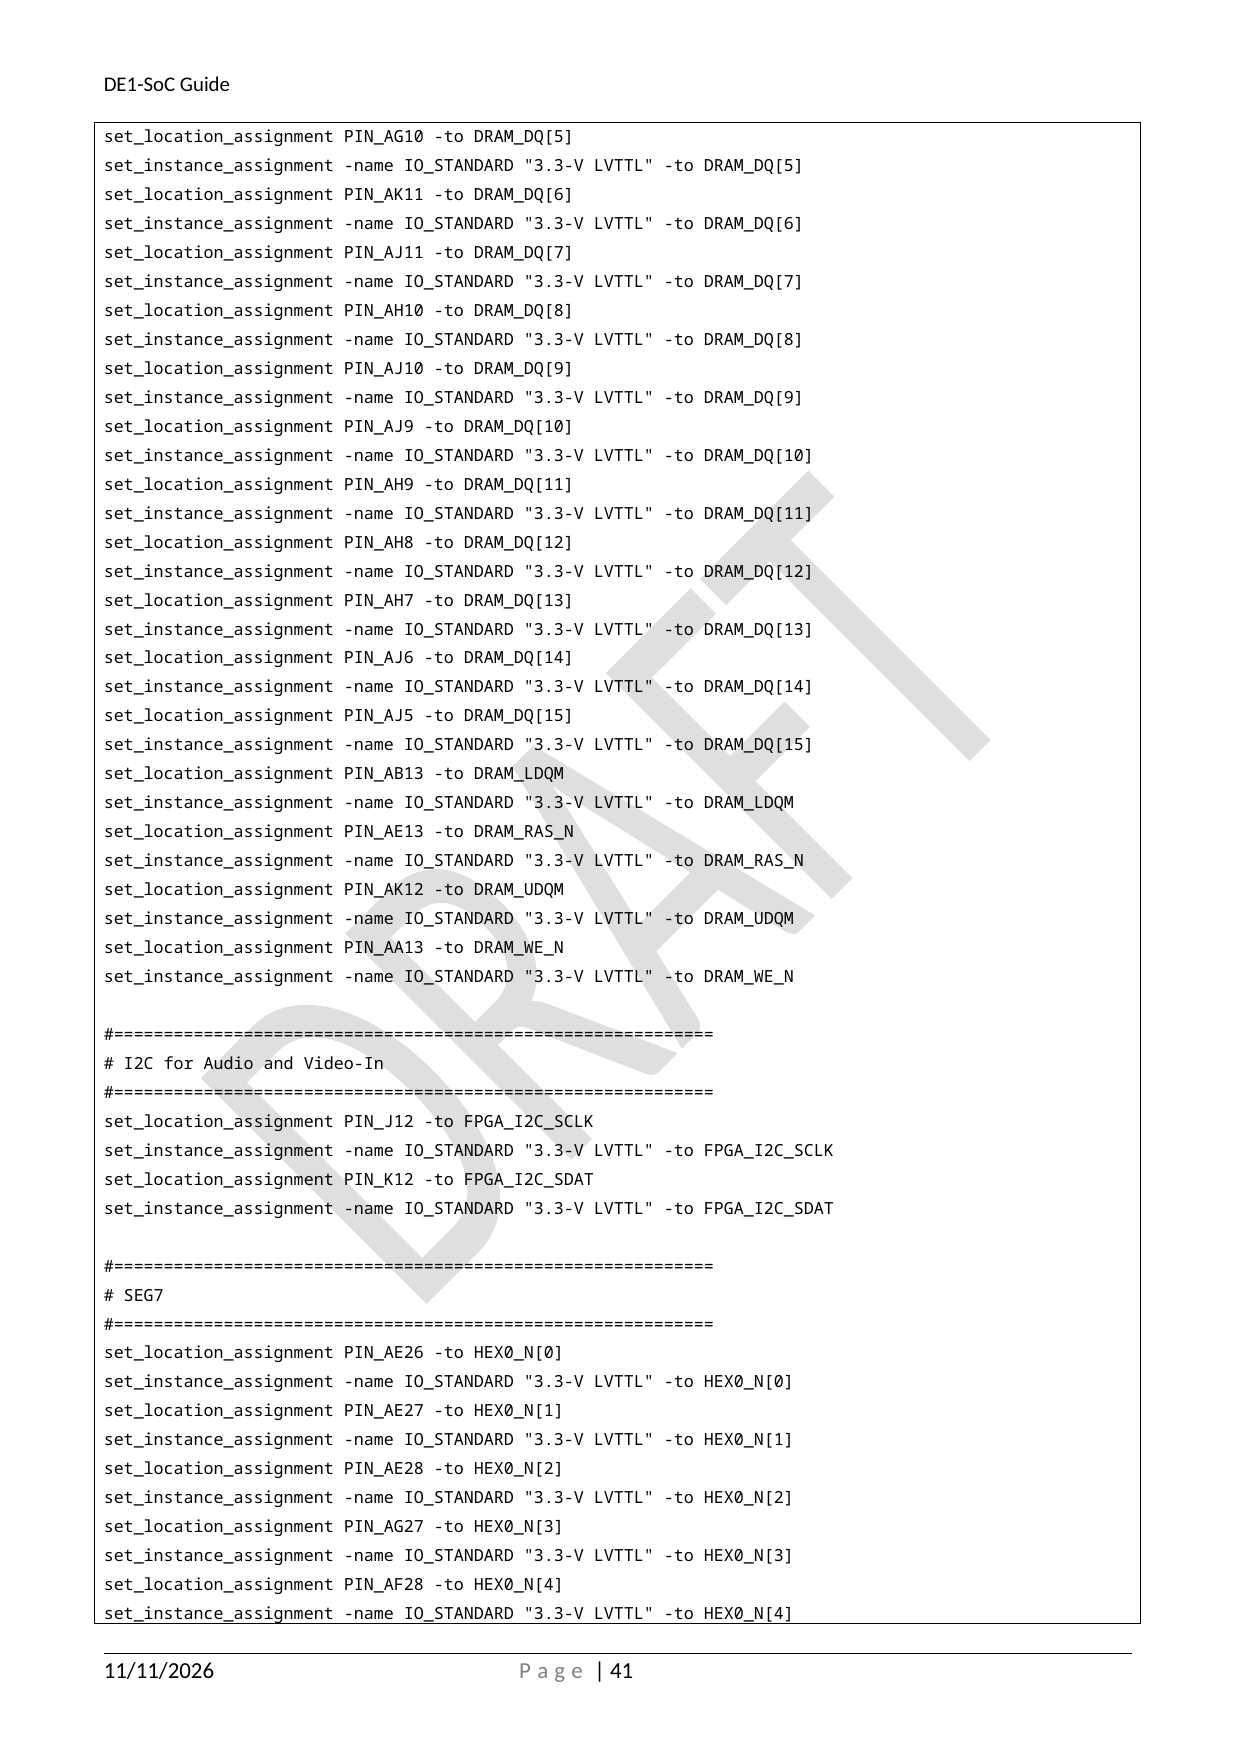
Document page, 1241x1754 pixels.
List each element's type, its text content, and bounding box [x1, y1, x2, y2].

text set_location_assignment PIN_AH9 -to DRAM_DQ[11] [95, 469, 1140, 495]
text set_location_assignment PIN_AE13 -to DRAM_RAS_N [95, 817, 1140, 842]
text set_instance_assignment -name IO_STANDARD "3.3-V LVTTL" -to DRAM_DQ[11] [95, 498, 1140, 524]
text set_instance_assignment -name IO_STANDARD "3.3-V LVTTL" -to DRAM_DQ[14] [95, 672, 1140, 698]
text set_location_assignment PIN_AH8 -to DRAM_DQ[12] [95, 527, 1140, 553]
text set_location_assignment PIN_AJ5 -to DRAM_DQ[15] [95, 701, 1140, 727]
text #============================================================ [95, 1077, 1140, 1103]
text set_instance_assignment -name IO_STANDARD "3.3-V LVTTL" -to DRAM_DQ[5] [95, 151, 1140, 176]
text set_instance_assignment -name IO_STANDARD "3.3-V LVTTL" -to HEX0_N[3] [95, 1541, 1140, 1566]
text set_location_assignment PIN_AJ11 -to DRAM_DQ[7] [95, 237, 1140, 263]
text set_location_assignment PIN_AK11 -to DRAM_DQ[6] [95, 179, 1140, 205]
text set_location_assignment PIN_AB13 -to DRAM_LDQM [95, 759, 1140, 784]
text set_instance_assignment -name IO_STANDARD "3.3-V LVTTL" -to HEX0_N[0] [95, 1367, 1140, 1393]
text set_location_assignment PIN_AH7 -to DRAM_DQ[13] [95, 585, 1140, 611]
text set_instance_assignment -name IO_STANDARD "3.3-V LVTTL" -to DRAM_DQ[12] [95, 556, 1140, 582]
text set_instance_assignment -name IO_STANDARD "3.3-V LVTTL" -to DRAM_LDQM [95, 788, 1140, 813]
text set_instance_assignment -name IO_STANDARD "3.3-V LVTTL" -to DRAM_DQ[13] [95, 614, 1140, 640]
text set_instance_assignment -name IO_STANDARD "3.3-V LVTTL" -to HEX0_N[4] [95, 1598, 1140, 1623]
text set_location_assignment PIN_AE28 -to HEX0_N[2] [95, 1454, 1140, 1479]
text # I2C for Audio and Video-In [95, 1048, 1140, 1074]
text set_instance_assignment -name IO_STANDARD "3.3-V LVTTL" -to DRAM_DQ[7] [95, 266, 1140, 292]
text set_location_assignment PIN_AA13 -to DRAM_WE_N [95, 932, 1140, 958]
text #============================================================ [95, 1309, 1140, 1335]
text set_instance_assignment -name IO_STANDARD "3.3-V LVTTL" -to DRAM_DQ[15] [95, 730, 1140, 756]
text set_location_assignment PIN_AE27 -to HEX0_N[1] [95, 1396, 1140, 1422]
text #============================================================ [95, 1251, 1140, 1277]
text set_location_assignment PIN_AJ10 -to DRAM_DQ[9] [95, 353, 1140, 379]
text # SEG7 [95, 1280, 1140, 1306]
text set_location_assignment PIN_K12 -to FPGA_I2C_SDAT [95, 1164, 1140, 1190]
text set_location_assignment PIN_AE26 -to HEX0_N[0] [95, 1338, 1140, 1364]
text set_instance_assignment -name IO_STANDARD "3.3-V LVTTL" -to DRAM_DQ[9] [95, 382, 1140, 408]
text set_instance_assignment -name IO_STANDARD "3.3-V LVTTL" -to HEX0_N[1] [95, 1425, 1140, 1451]
text set_instance_assignment -name IO_STANDARD "3.3-V LVTTL" -to FPGA_I2C_SDAT [95, 1193, 1140, 1219]
text set_instance_assignment -name IO_STANDARD "3.3-V LVTTL" -to DRAM_WE_N [95, 961, 1140, 987]
text set_instance_assignment -name IO_STANDARD "3.3-V LVTTL" -to DRAM_UDQM [95, 903, 1140, 929]
text set_instance_assignment -name IO_STANDARD "3.3-V LVTTL" -to FPGA_I2C_SCLK [95, 1135, 1140, 1161]
text set_location_assignment PIN_AH10 -to DRAM_DQ[8] [95, 295, 1140, 321]
text set_location_assignment PIN_AF28 -to HEX0_N[4] [95, 1569, 1140, 1595]
text set_instance_assignment -name IO_STANDARD "3.3-V LVTTL" -to HEX0_N[2] [95, 1483, 1140, 1508]
text set_location_assignment PIN_J12 -to FPGA_I2C_SCLK [95, 1106, 1140, 1132]
text set_location_assignment PIN_AK12 -to DRAM_UDQM [95, 874, 1140, 900]
text set_location_assignment PIN_AJ9 -to DRAM_DQ[10] [95, 411, 1140, 437]
text set_location_assignment PIN_AJ6 -to DRAM_DQ[14] [95, 643, 1140, 669]
text #============================================================ [95, 1019, 1140, 1045]
text set_instance_assignment -name IO_STANDARD "3.3-V LVTTL" -to DRAM_DQ[8] [95, 324, 1140, 350]
text set_instance_assignment -name IO_STANDARD "3.3-V LVTTL" -to DRAM_DQ[10] [95, 440, 1140, 466]
text set_instance_assignment -name IO_STANDARD "3.3-V LVTTL" -to DRAM_RAS_N [95, 846, 1140, 871]
text set_instance_assignment -name IO_STANDARD "3.3-V LVTTL" -to DRAM_DQ[6] [95, 208, 1140, 234]
text set_location_assignment PIN_AG27 -to HEX0_N[3] [95, 1512, 1140, 1537]
text set_location_assignment PIN_AG10 -to DRAM_DQ[5] [95, 123, 1140, 147]
